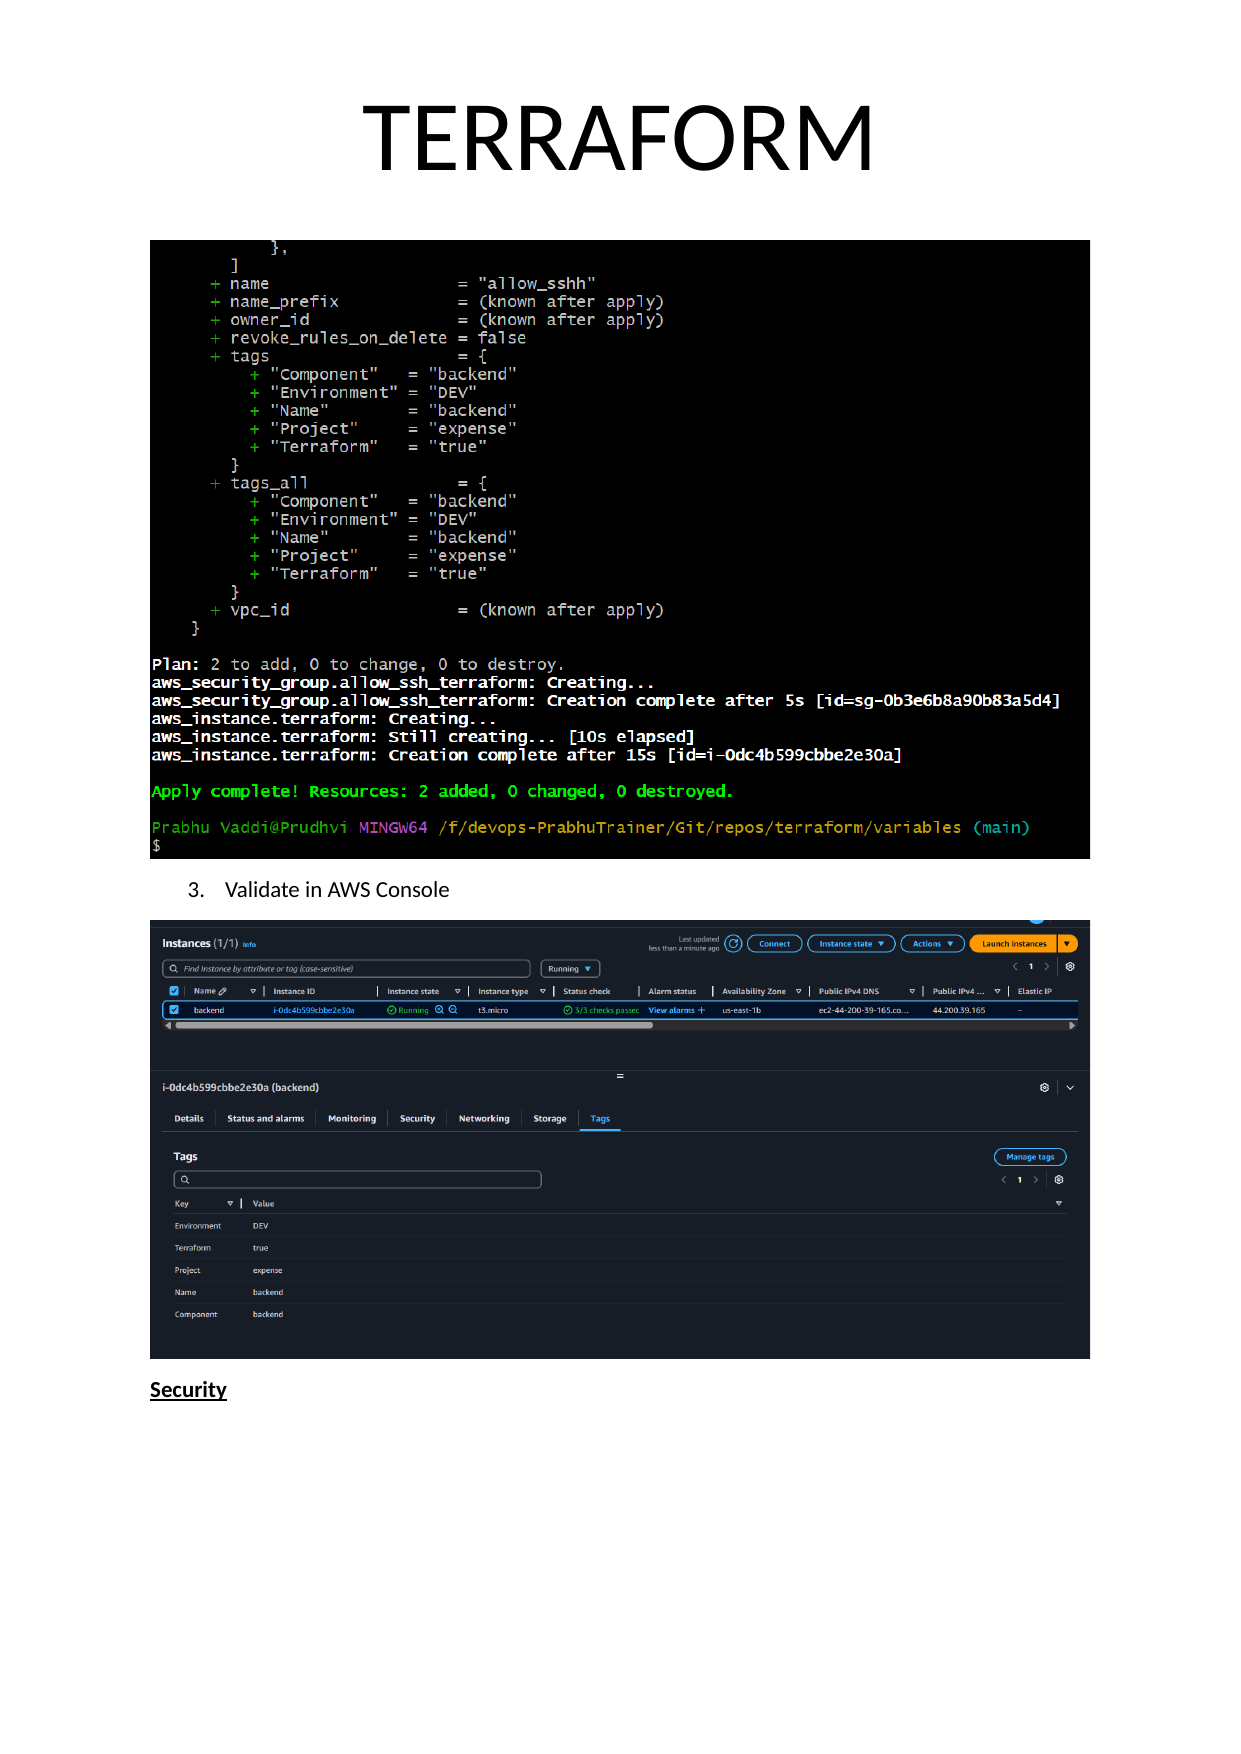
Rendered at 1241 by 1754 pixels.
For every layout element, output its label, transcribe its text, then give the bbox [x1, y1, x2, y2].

text Security [150, 1375, 1090, 1403]
list Validate in AWS Console [187, 875, 1090, 903]
picture [150, 240, 1091, 859]
picture [150, 920, 1091, 1359]
